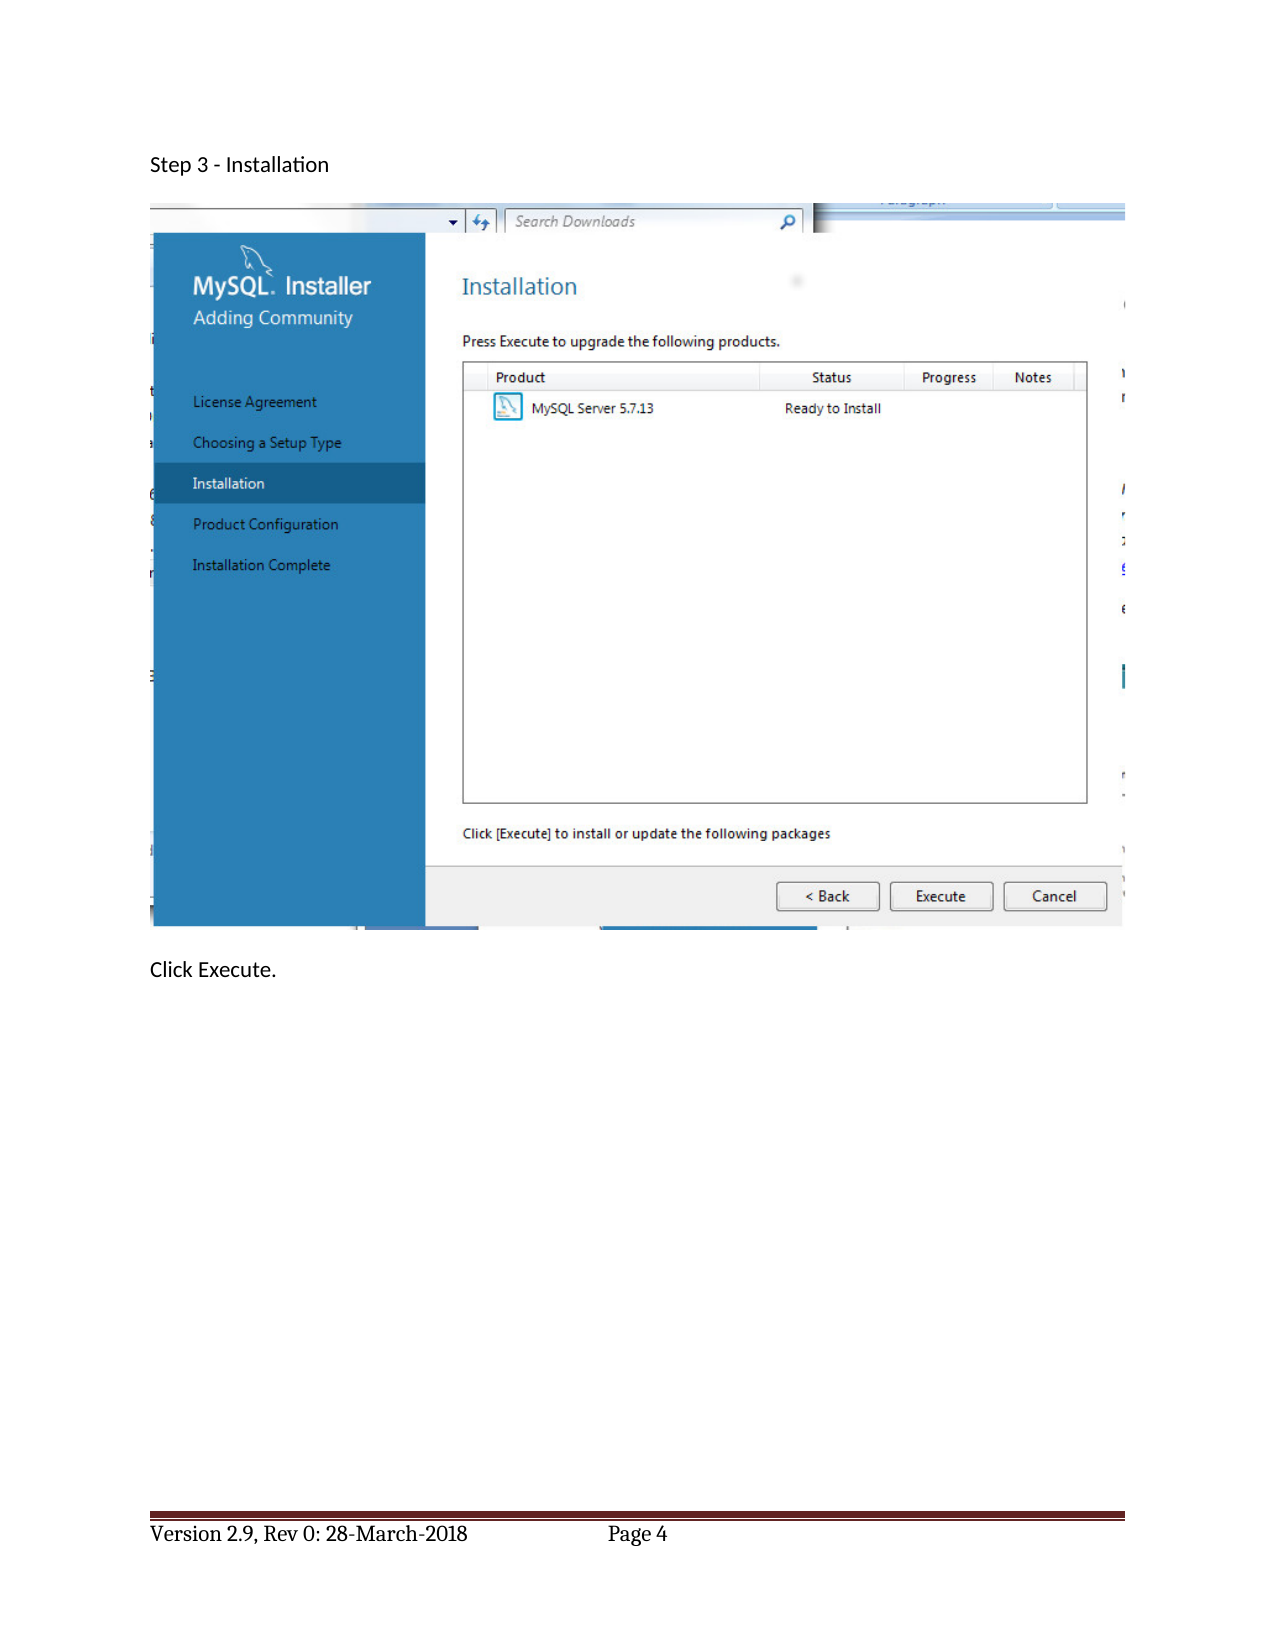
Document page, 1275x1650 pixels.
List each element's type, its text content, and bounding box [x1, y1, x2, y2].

text Click Execute. [150, 955, 1125, 983]
picture [150, 203, 1125, 930]
text Step 3 - Installation [150, 150, 1125, 178]
